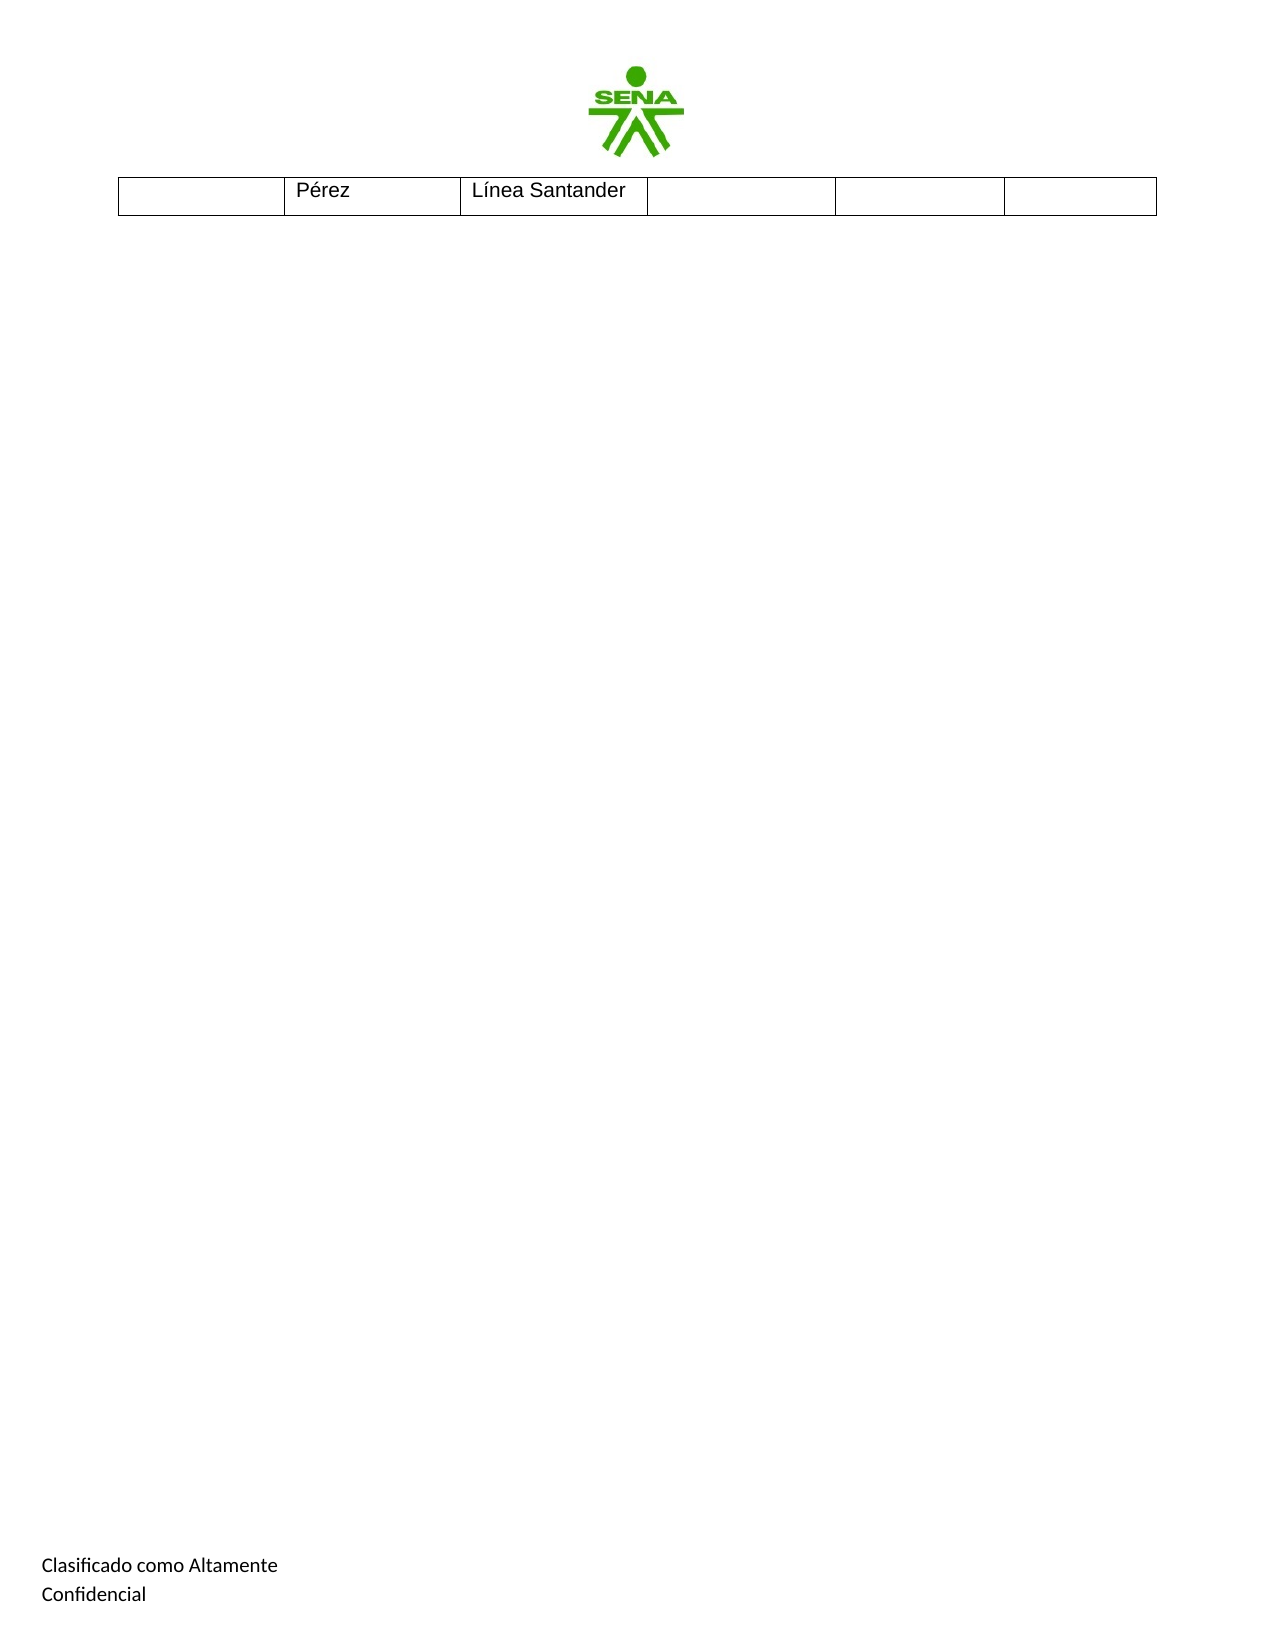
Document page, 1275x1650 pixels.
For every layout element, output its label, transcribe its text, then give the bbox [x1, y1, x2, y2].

table_cell Claudia Johanna Gómez Pérez [285, 178, 460, 215]
table_cell Responsable de Línea Santander [461, 178, 647, 215]
picture [587, 56, 685, 159]
